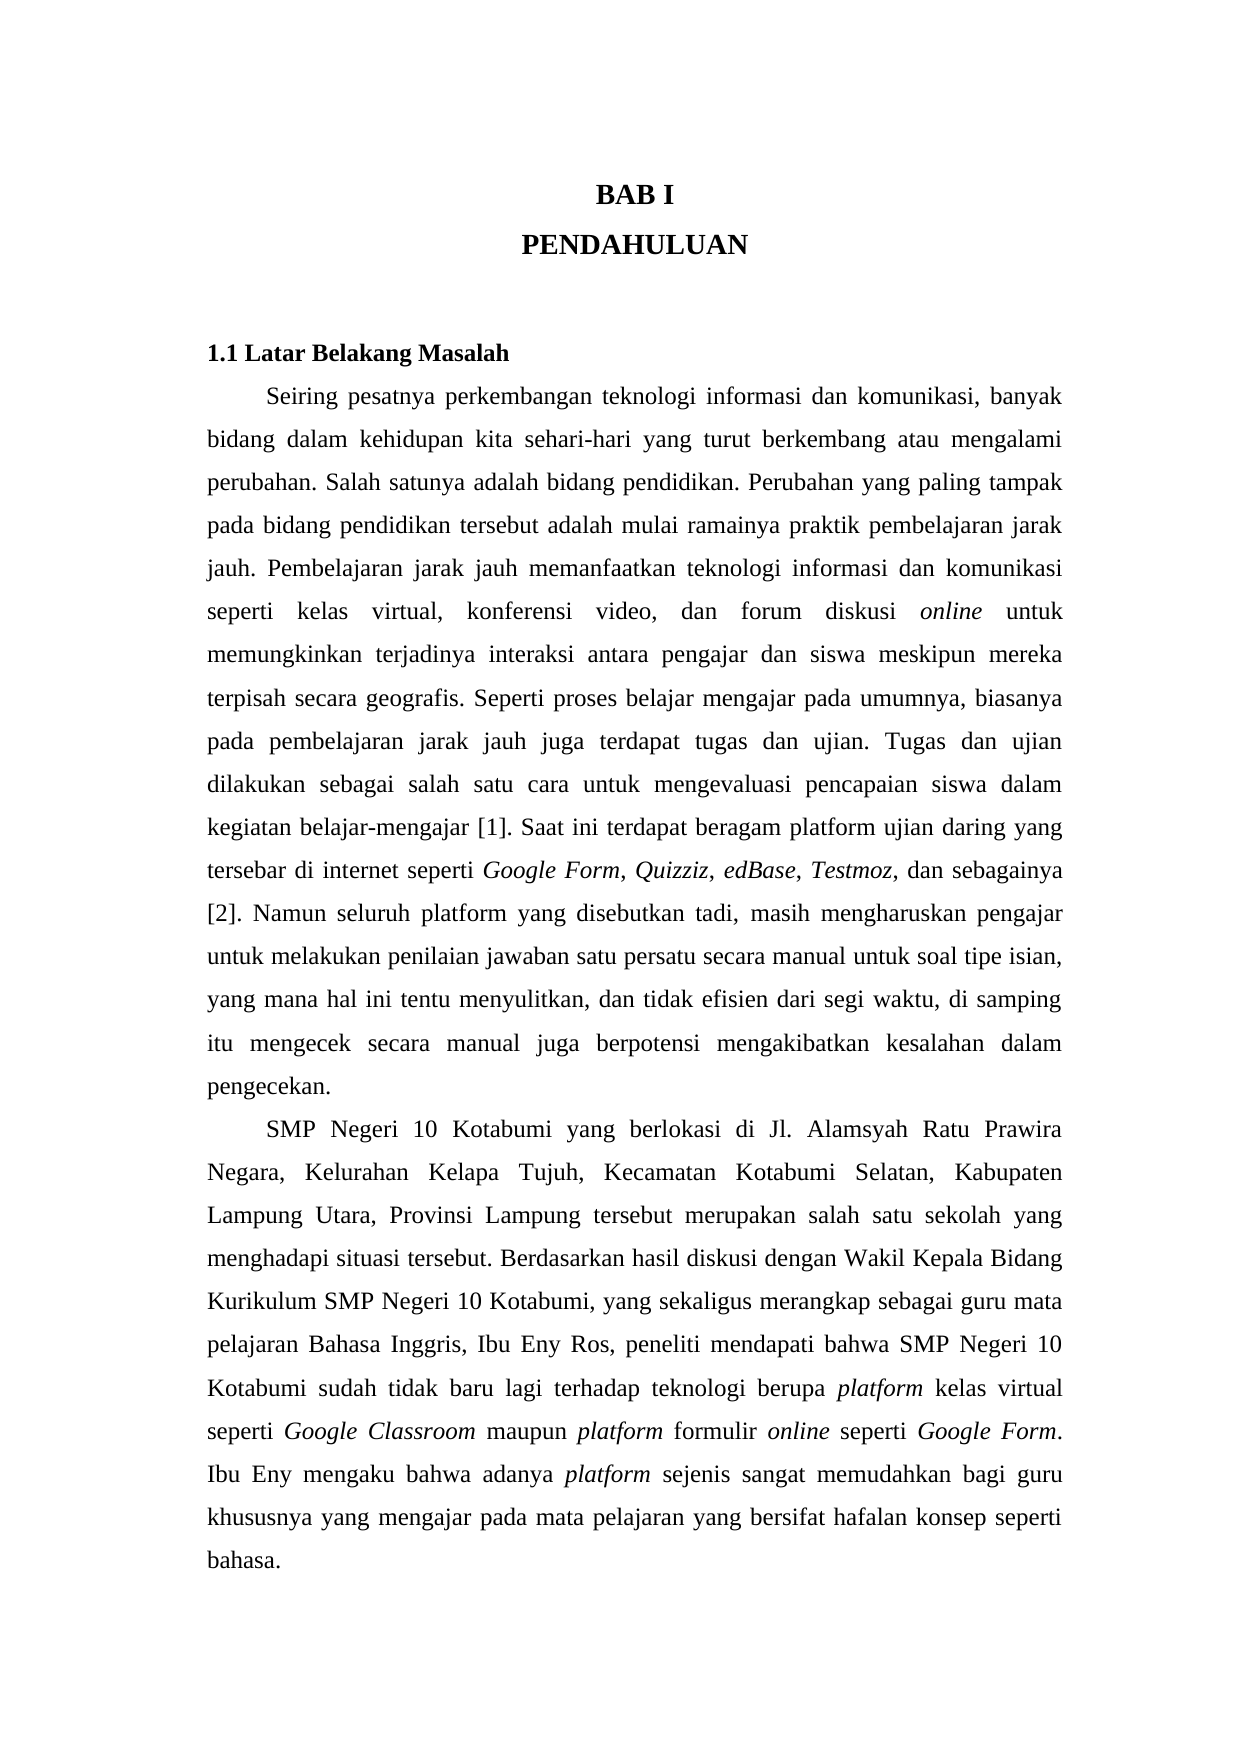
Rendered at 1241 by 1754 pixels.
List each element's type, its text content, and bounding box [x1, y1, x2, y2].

text SMP Negeri 10 Kotabumi yang berlokasi di Jl. Alamsyah Ratu Prawira Negara, Kelurahan Kelapa Tujuh, Kecamatan Kotabumi Selatan, Kabupaten Lampung Utara, Provinsi Lampung tersebut merupakan salah satu sekolah yang menghadapi situasi tersebut. Berdasarkan hasil diskusi dengan Wakil Kepala Bidang Kurikulum SMP Negeri 10 Kotabumi, yang sekaligus merangkap sebagai guru mata pelajaran Bahasa Inggris, Ibu Eny Ros, peneliti mendapati bahwa SMP Negeri 10 Kotabumi sudah tidak baru lagi terhadap teknologi berupa platform kelas virtual seperti Google Classroom maupun platform formulir online seperti Google Form. Ibu Eny mengaku bahwa adanya platform sejenis sangat memudahkan bagi guru khususnya yang mengajar pada mata pelajaran yang bersifat hafalan konsep seperti bahasa. [207, 1114, 1063, 1574]
text Seiring pesatnya perkembangan teknologi informasi dan komunikasi, banyak bidang dalam kehidupan kita sehari-hari yang turut berkembang atau mengalami perubahan. Salah satunya adalah bidang pendidikan. Perubahan yang paling tampak pada bidang pendidikan tersebut adalah mulai ramainya praktik pembelajaran jarak jauh. Pembelajaran jarak jauh memanfaatkan teknologi informasi dan komunikasi seperti kelas virtual, konferensi video, dan forum diskusi online untuk memungkinkan terjadinya interaksi antara pengajar dan siswa meskipun mereka terpisah secara geografis. Seperti proses belajar mengajar pada umumnya, biasanya pada pembelajaran jarak jauh juga terdapat tugas dan ujian. Tugas dan ujian dilakukan sebagai salah satu cara untuk mengevaluasi pencapaian siswa dalam kegiatan belajar-mengajar . Saat ini terdapat beragam platform ujian daring yang tersebar di internet seperti Google Form, Quizziz, edBase, Testmoz, dan sebagainya . Namun seluruh platform yang disebutkan tadi, masih mengharuskan pengajar untuk melakukan penilaian jawaban satu persatu secara manual untuk soal tipe isian, yang mana hal ini tentu menyulitkan, dan tidak efisien dari segi waktu, di samping itu mengecek secara manual juga berpotensi mengakibatkan kesalahan dalam pengecekan. [207, 381, 1063, 1099]
subtitle Latar Belakang Masalah [207, 338, 1063, 366]
subtitle BAB I PENDAHULUAN [207, 177, 1063, 261]
